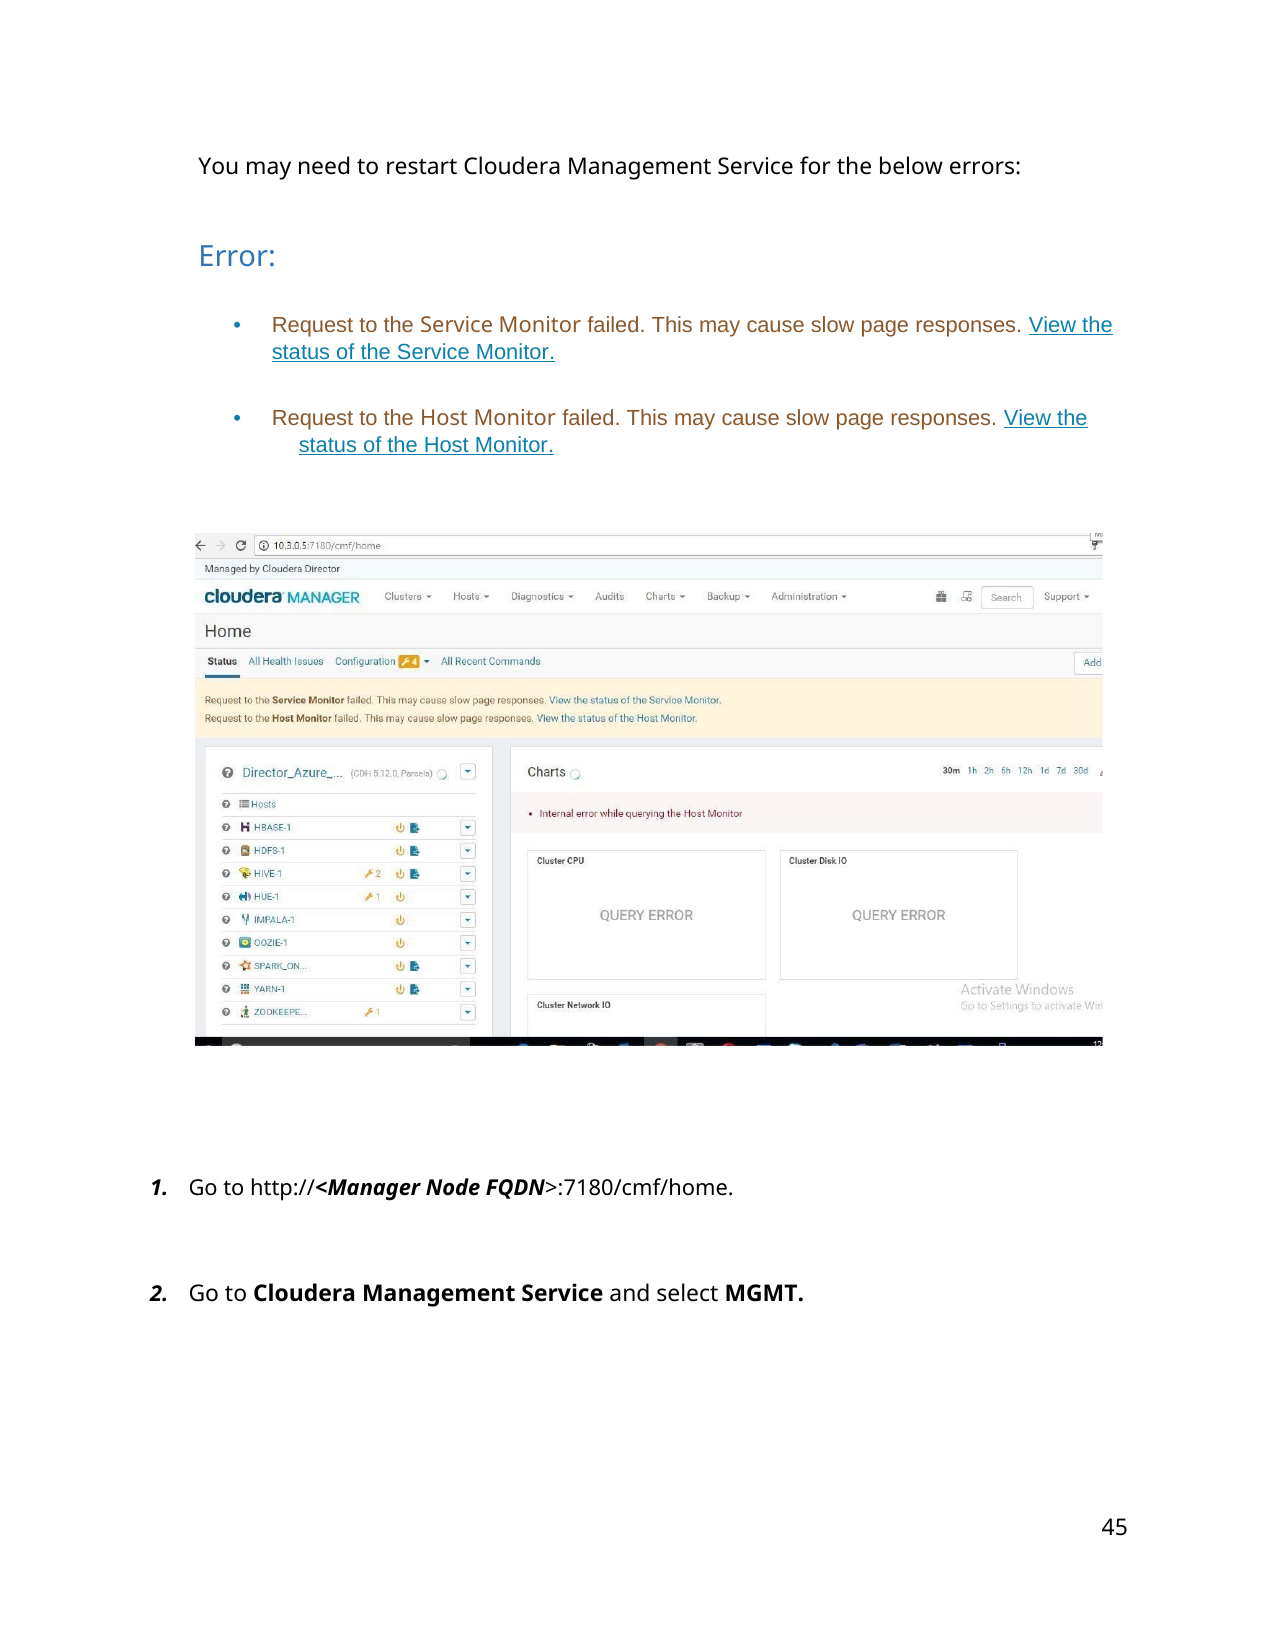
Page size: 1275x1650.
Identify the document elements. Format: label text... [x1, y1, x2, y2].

list Request to the Service Monitor failed. This may cause slow page responses. View the status of the Service Monitor. [233, 312, 1132, 366]
text Error: [198, 235, 1132, 275]
text You may need to restart Cloudera Management Service for the below errors: [198, 150, 1076, 181]
list Request to the Host Monitor failed. This may cause slow page responses. View the status of the Host Monitor. [233, 404, 1132, 459]
list Go to Cloudera Management Service and select MGMT. [150, 1276, 1086, 1308]
list Go to http://<Manager Node FQDN>:7180/cmf/home. [150, 1171, 1086, 1202]
picture [195, 533, 1103, 1046]
